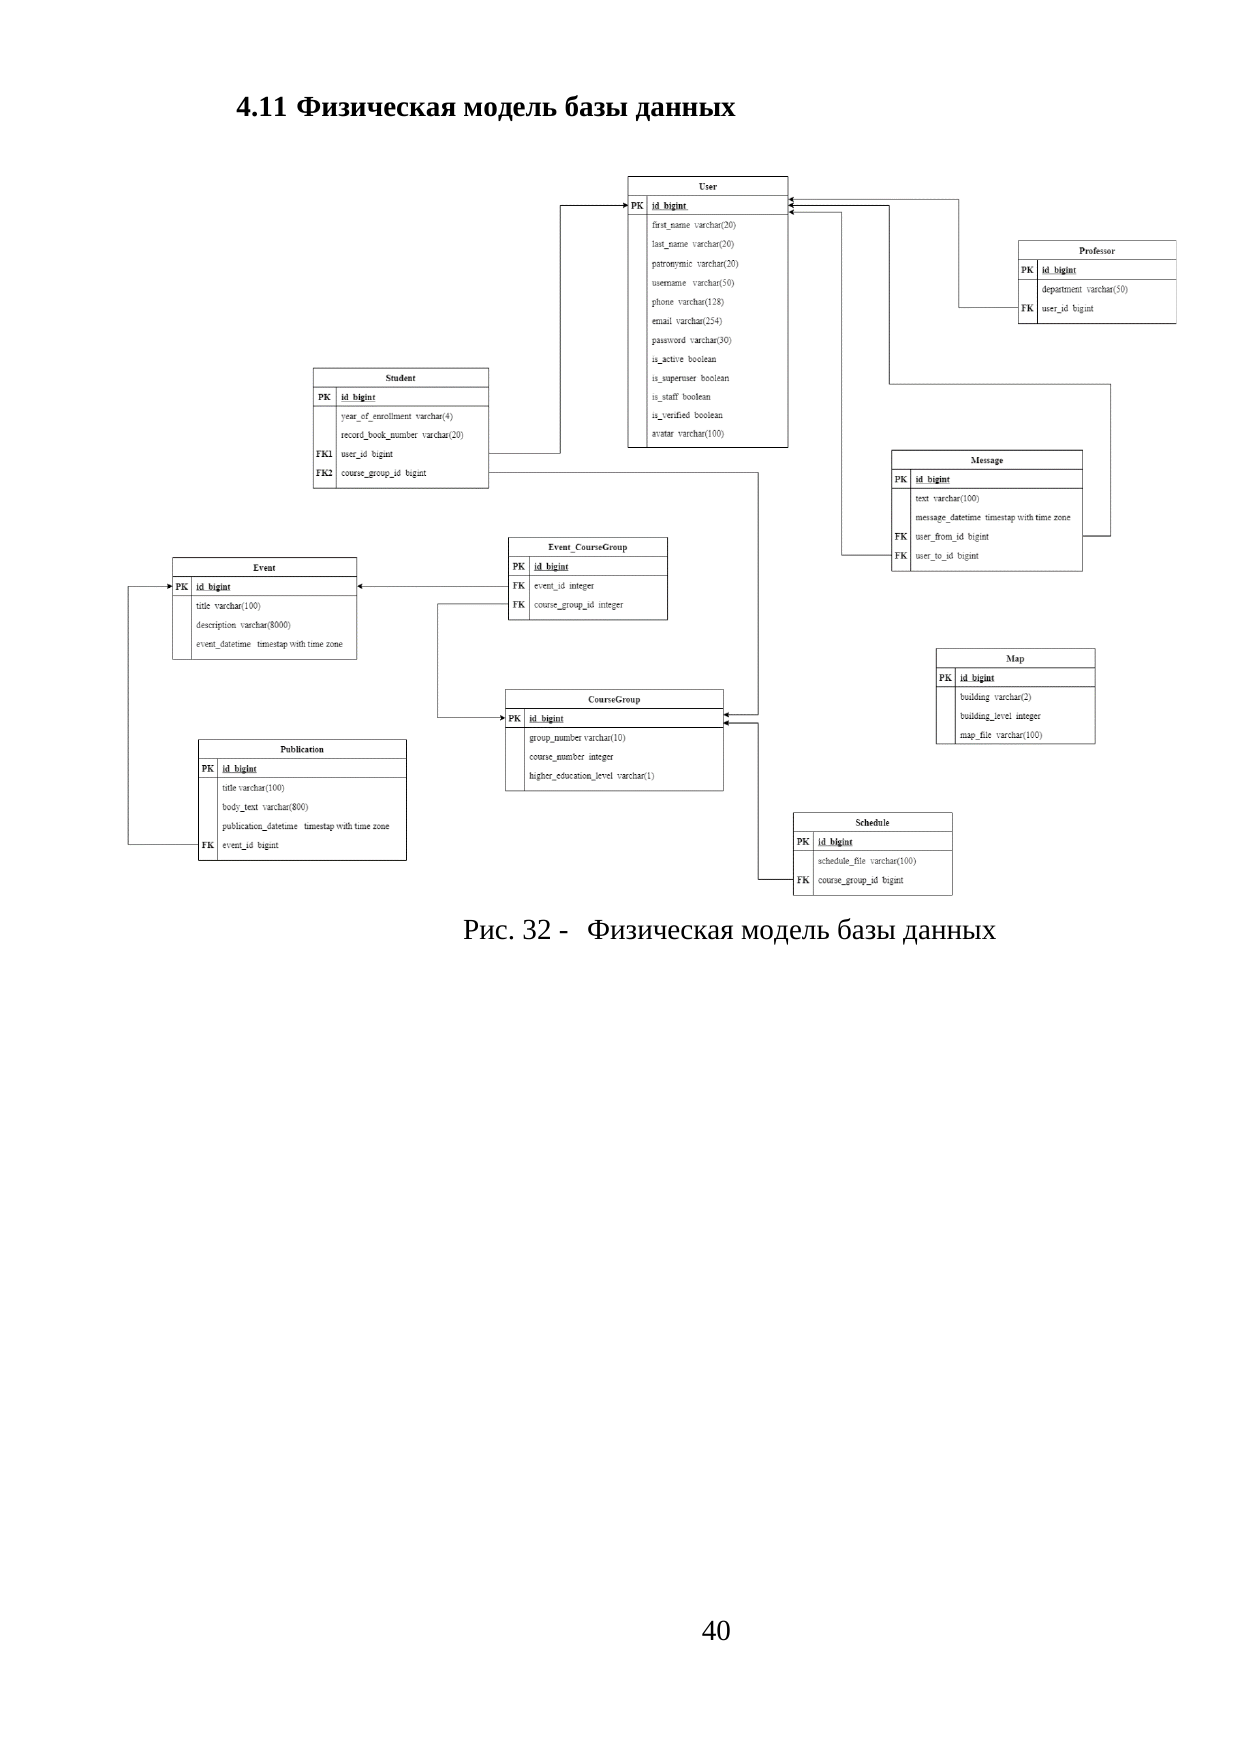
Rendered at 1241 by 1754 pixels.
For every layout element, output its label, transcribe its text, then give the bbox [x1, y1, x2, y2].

picture [123, 176, 1177, 896]
list Физическая модель базы данных [177, 912, 1181, 946]
subtitle Физическая модель базы данных [236, 89, 1181, 122]
